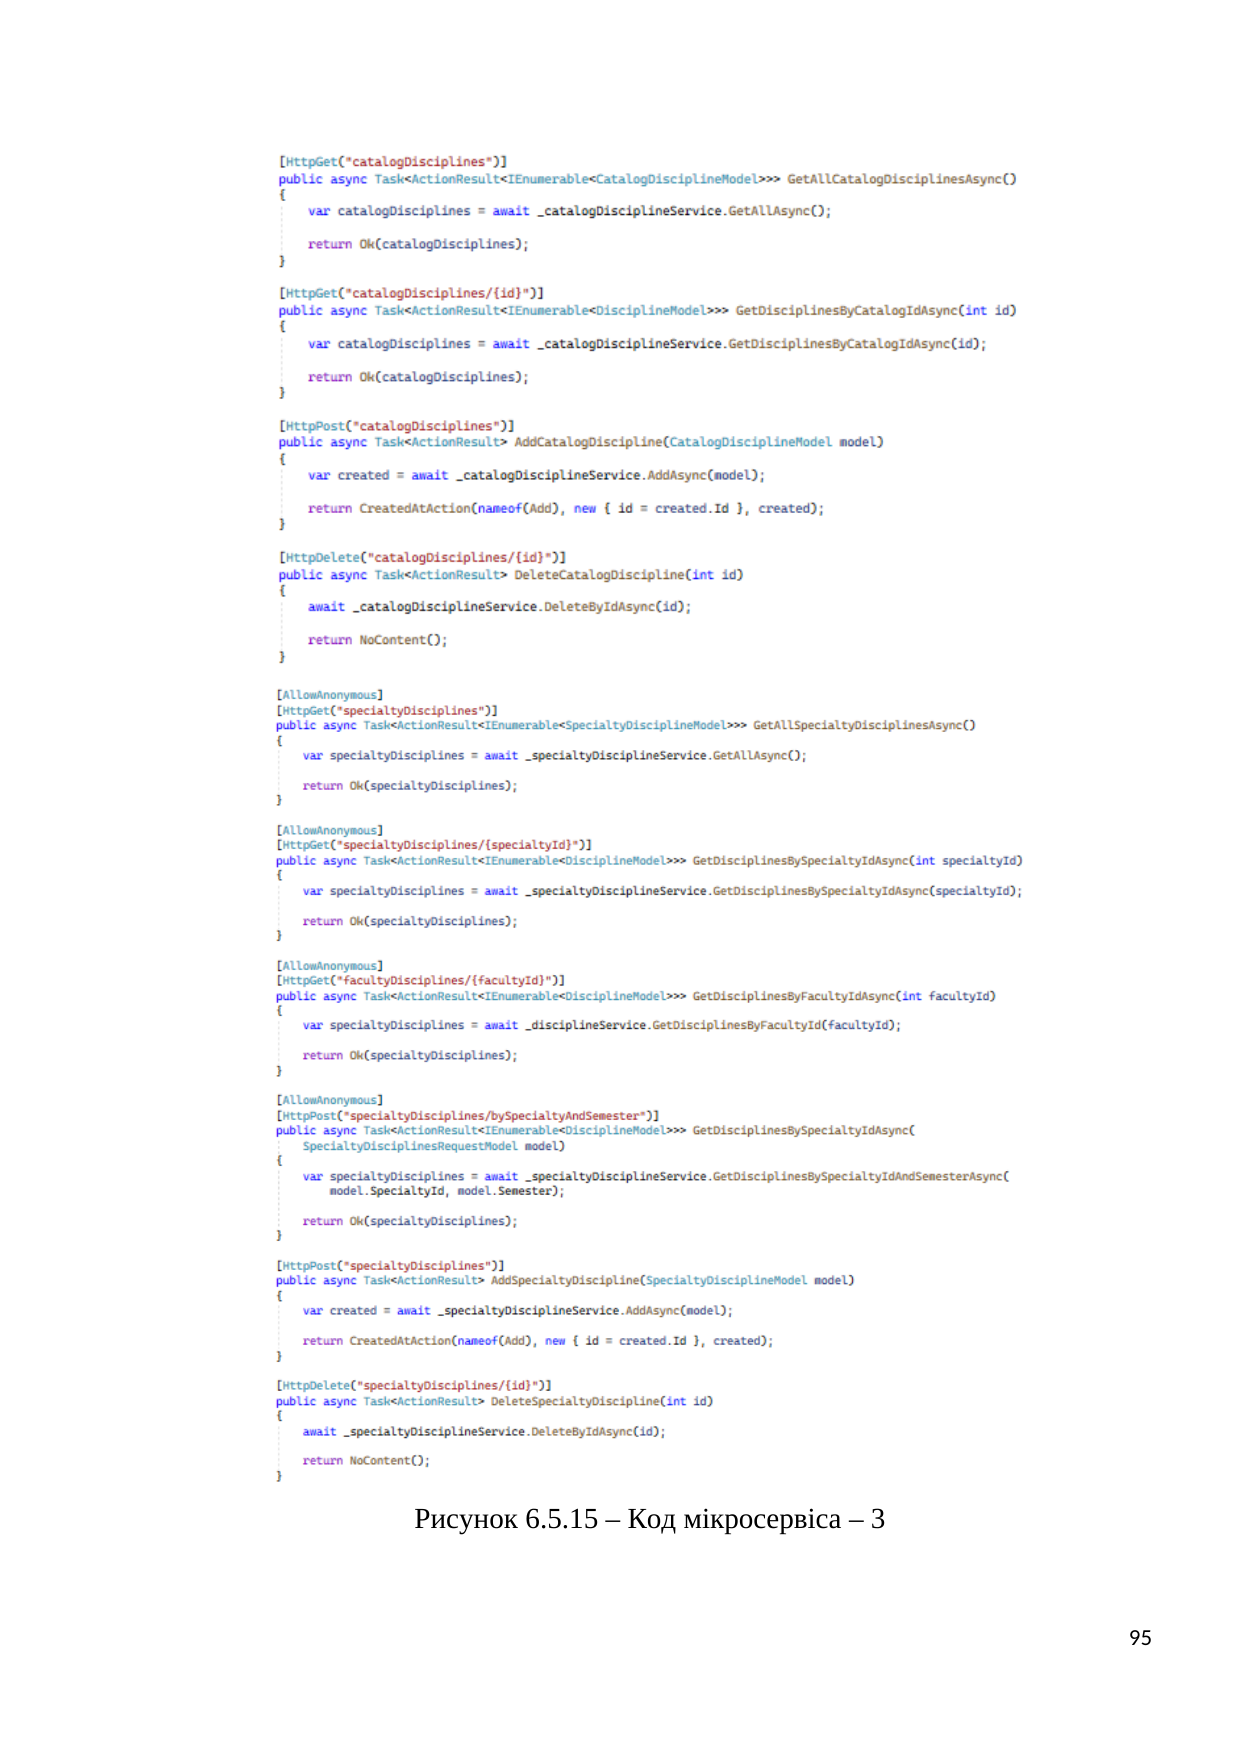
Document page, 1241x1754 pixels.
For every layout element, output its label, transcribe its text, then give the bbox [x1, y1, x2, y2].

text Рисунок 6.5.15 – Код мікросервіса – 3 [147, 1501, 1152, 1534]
picture [274, 150, 1025, 669]
picture [273, 682, 1027, 1487]
